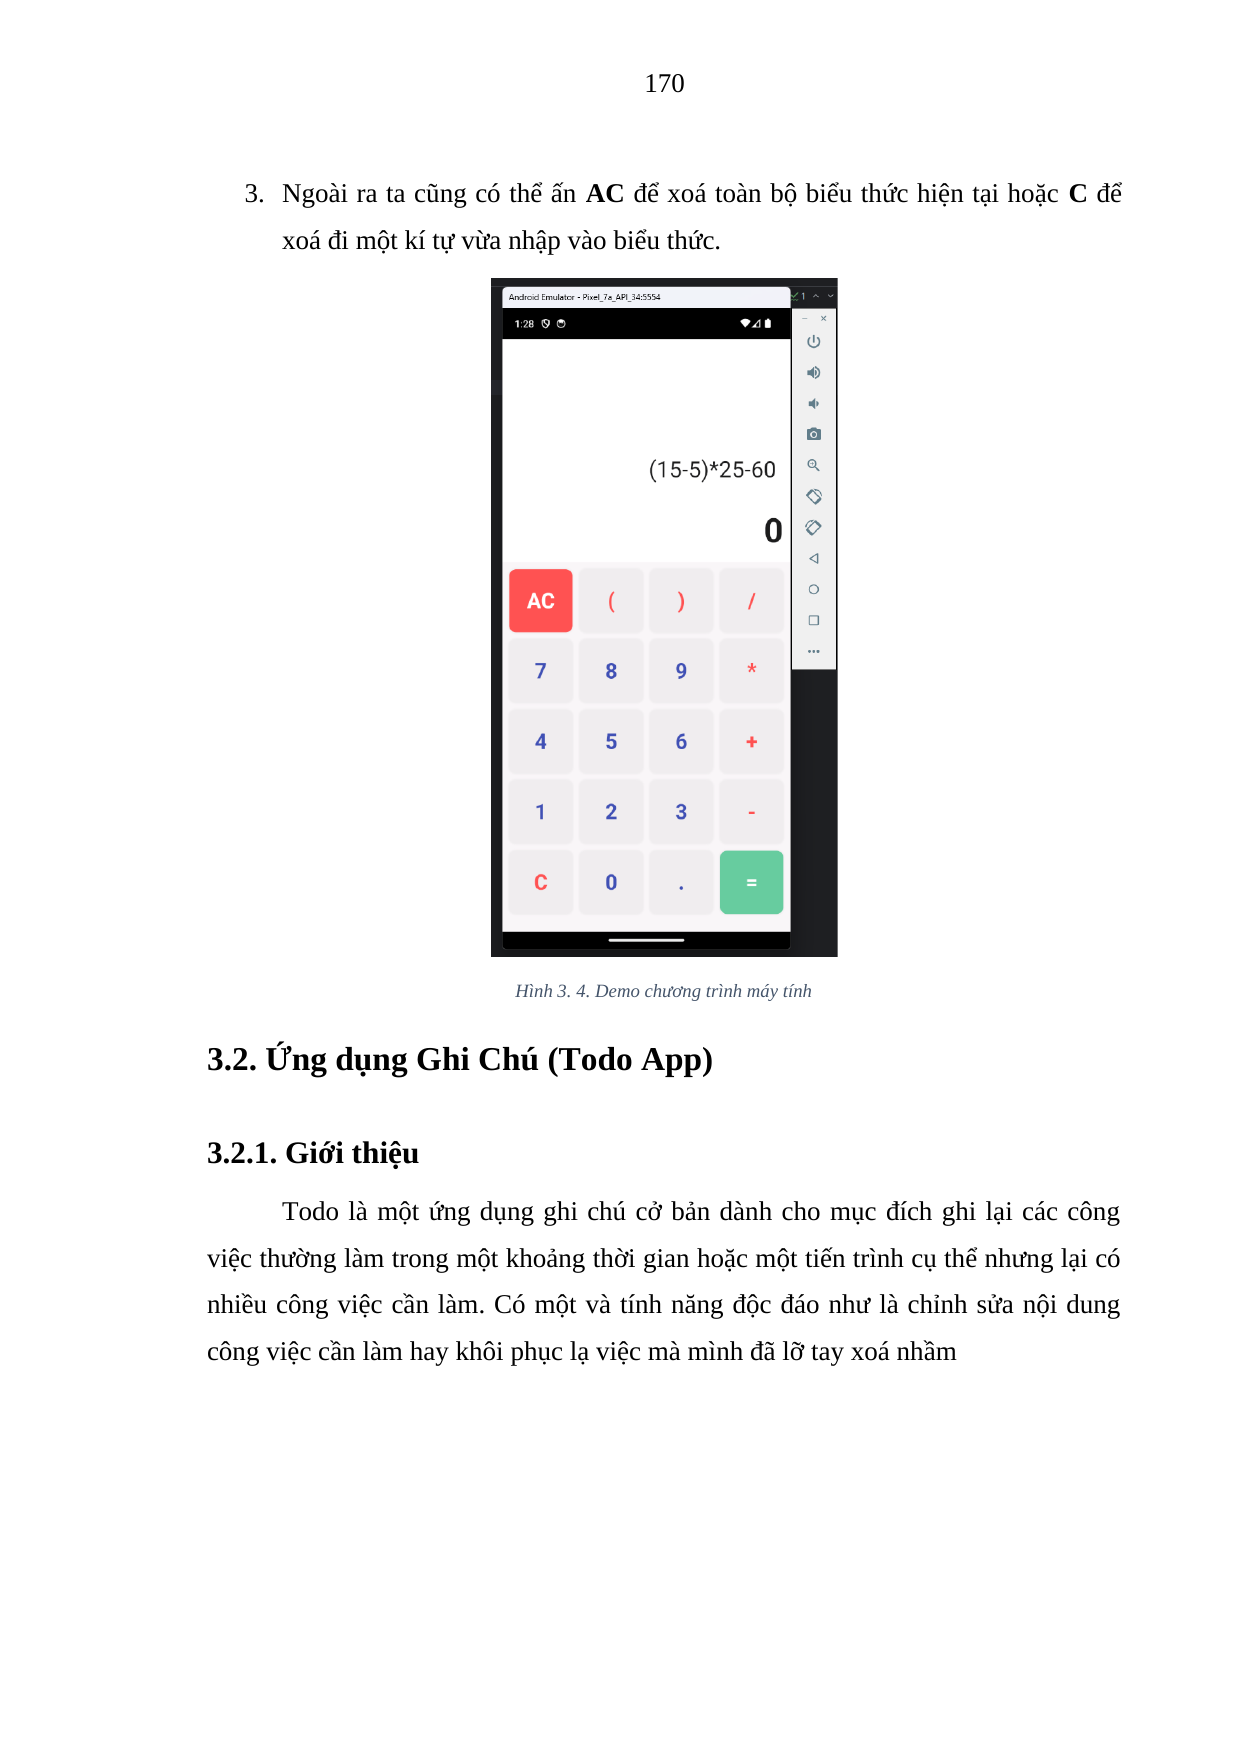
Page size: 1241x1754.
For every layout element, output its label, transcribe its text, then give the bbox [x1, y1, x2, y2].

list Ngoài ra ta cũng có thể ấn AC để xoá toàn bộ biểu thức hiện tại hoặc C để xoá đi một kí tự vừa nhập vào biểu thức. [244, 177, 1122, 255]
subtitle 3.2. Ứng dụng Ghi Chú (Todo App) [207, 1039, 1122, 1077]
subtitle 3.2.1. Giới thiệu [207, 1134, 1122, 1170]
list Todo là một ứng dụng ghi chú cở bản dành cho mục đích ghi lại các công việc thường làm trong một khoảng thời gian hoặc một tiến trình cụ thể nhưng lại có nhiều công việc cần làm. Có một và tính năng độc đáo như là chỉnh sửa nội dung công việc cần làm hay khôi phục lạ việc mà mình đã lỡ tay xoá nhầm [207, 1195, 1122, 1366]
text Hình 3. 4. Demo chương trình máy tính [207, 980, 1122, 1002]
picture [491, 278, 838, 957]
